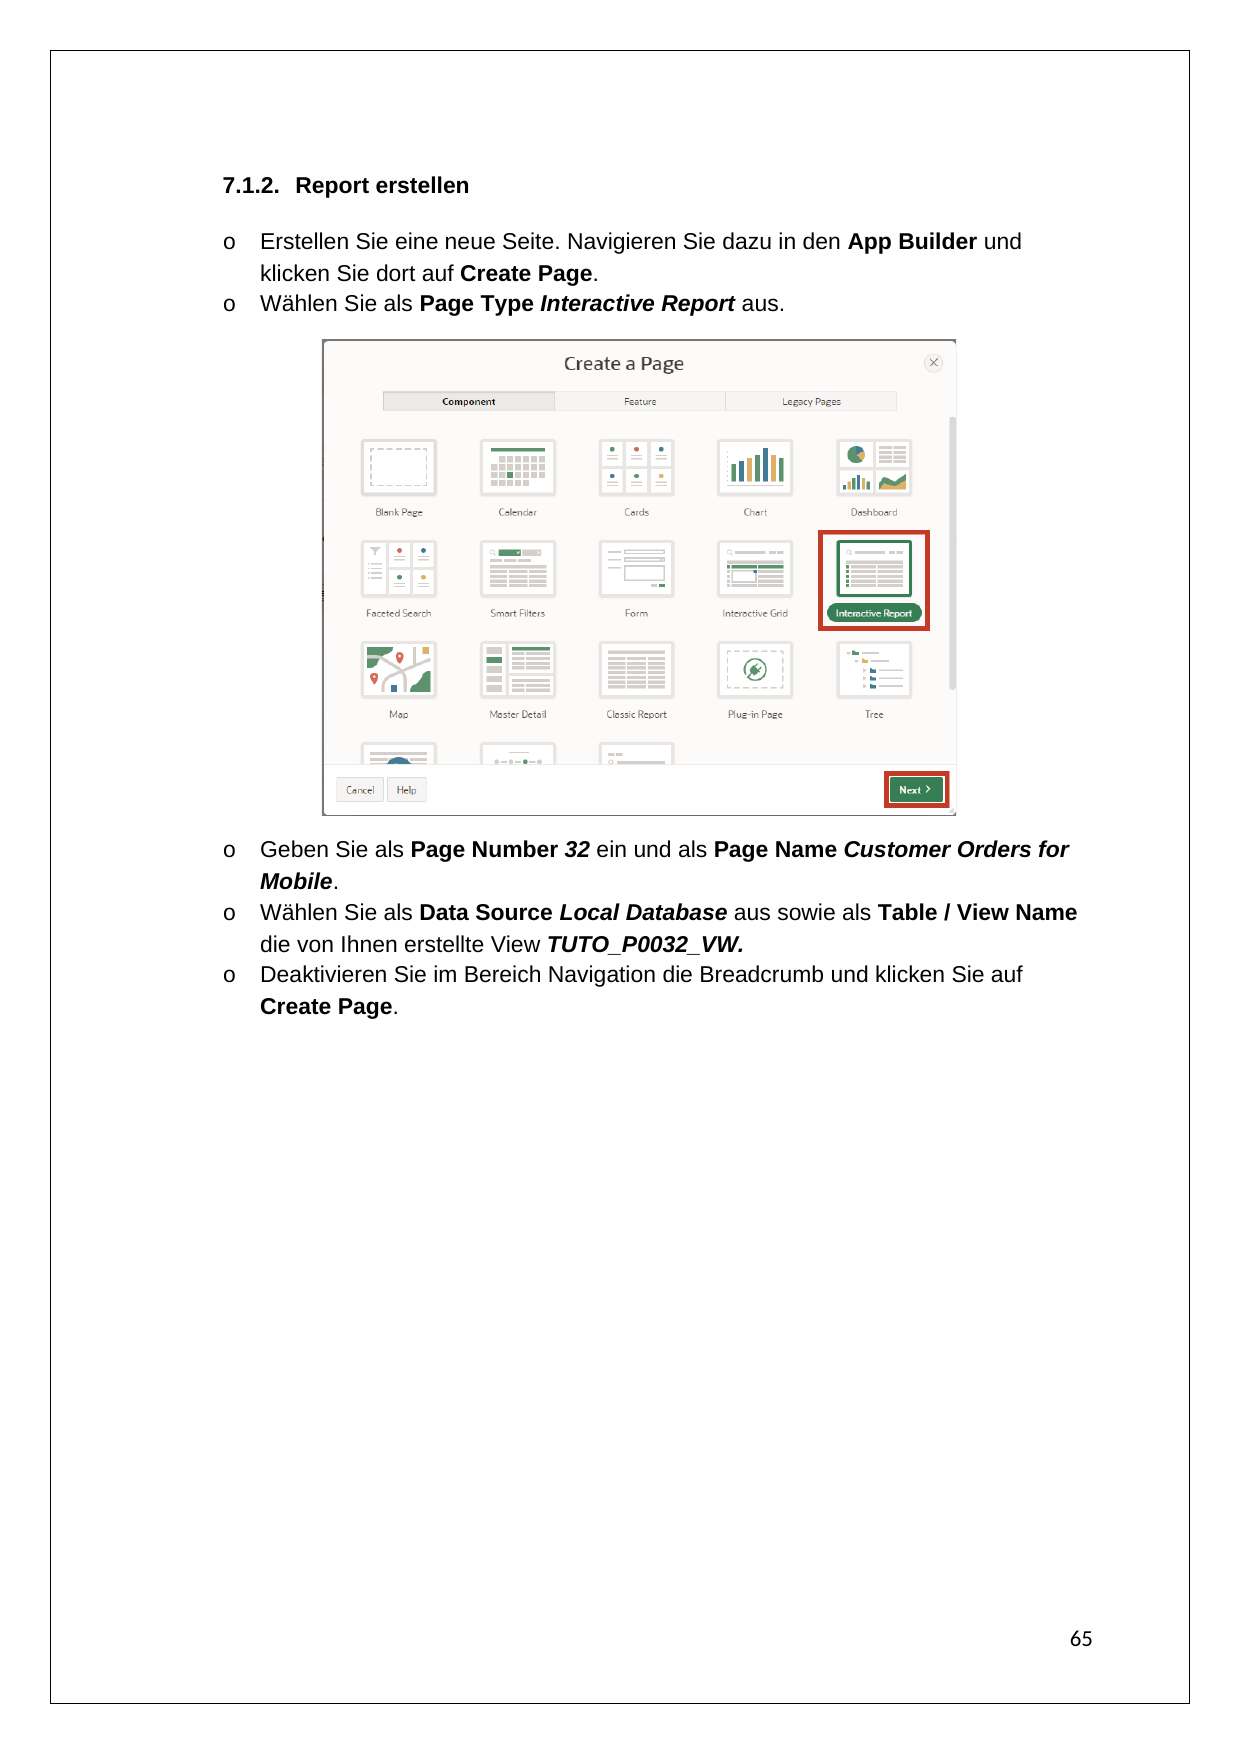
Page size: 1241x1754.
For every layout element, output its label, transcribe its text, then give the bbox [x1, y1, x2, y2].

list Erstellen Sie eine neue Seite. Navigieren Sie dazu in den App Builder und klicken Sie dort auf Create Page. [222, 228, 1093, 286]
list Geben Sie als Page Number 32 ein und als Page Name Customer Orders for Mobile. [222, 836, 1093, 894]
subtitle Report erstellen [222, 172, 1093, 199]
list Wählen Sie als Page Type Interactive Report aus. [222, 290, 1093, 318]
list Wählen Sie als Data Source Local Database aus sowie als Table / View Name die von Ihnen erstellte View TUTO_P0032_VW. [222, 898, 1093, 957]
list Deaktivieren Sie im Bereich Navigation die Breadcrumb und klicken Sie auf Create Page. [222, 961, 1093, 1019]
picture [321, 339, 957, 816]
